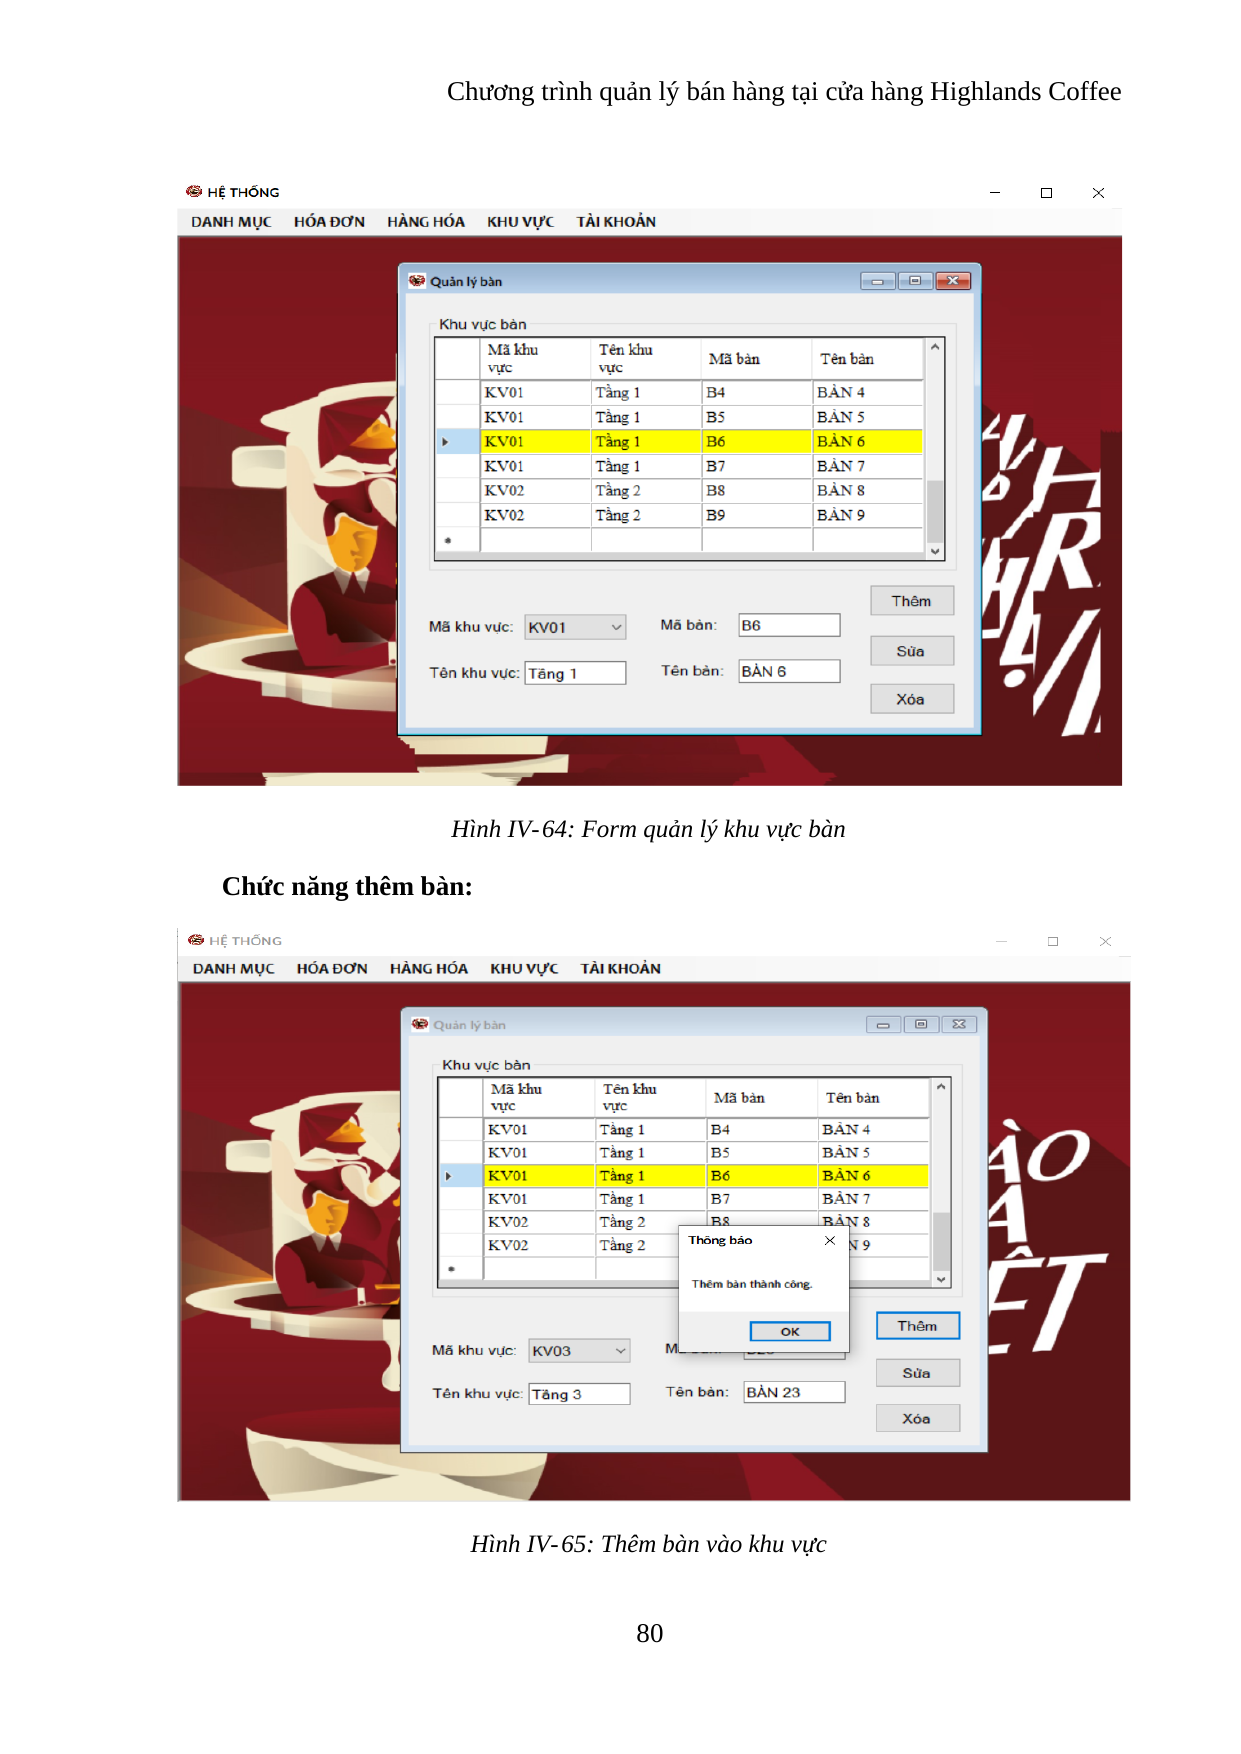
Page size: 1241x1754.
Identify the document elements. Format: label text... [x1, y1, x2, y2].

picture [177, 928, 1131, 1502]
text Chức năng thêm bàn: [177, 869, 1122, 901]
picture [177, 177, 1123, 786]
